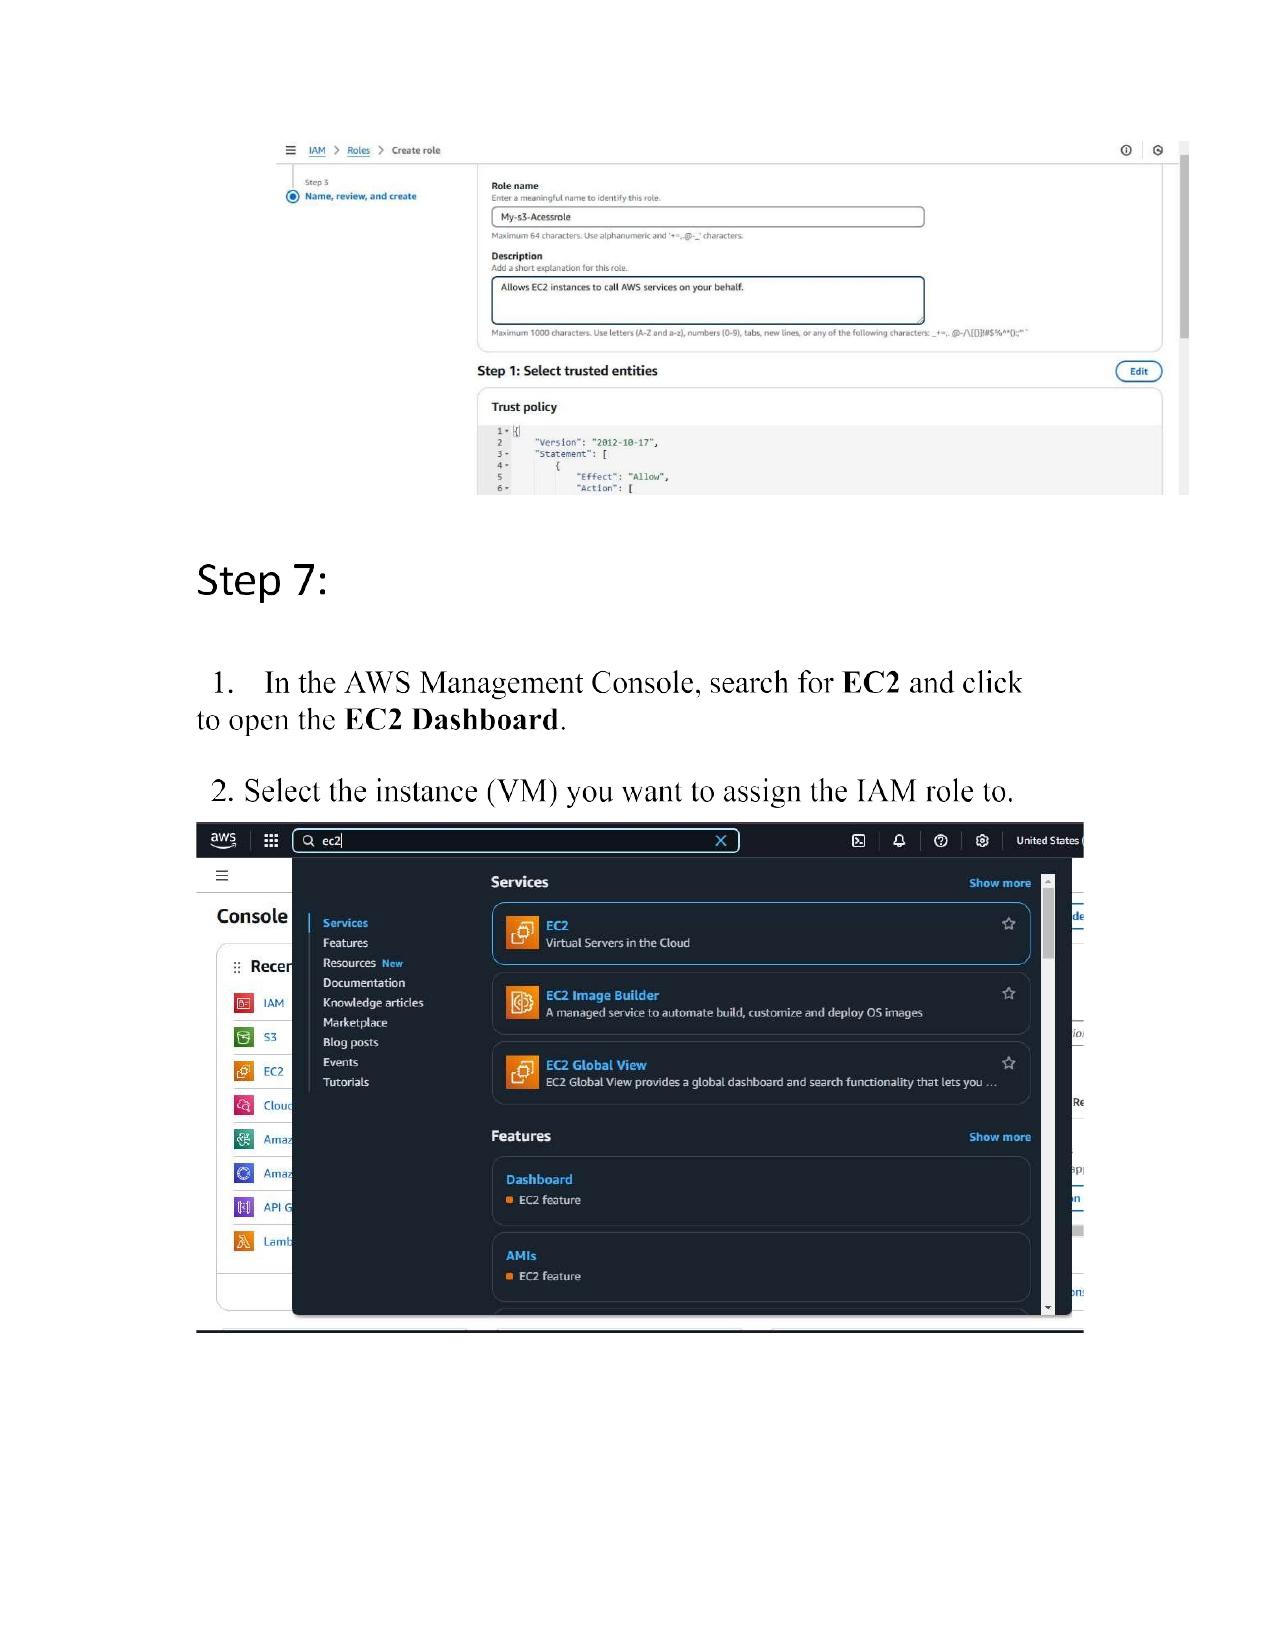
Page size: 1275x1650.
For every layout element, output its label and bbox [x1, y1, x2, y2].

picture [711, 670, 899, 693]
picture [276, 141, 1190, 495]
picture [198, 564, 233, 595]
picture [260, 572, 280, 603]
picture [235, 572, 255, 595]
picture [294, 564, 314, 595]
picture [211, 779, 226, 801]
picture [196, 822, 1084, 1333]
picture [910, 670, 1023, 693]
picture [245, 778, 1012, 808]
picture [196, 670, 700, 736]
